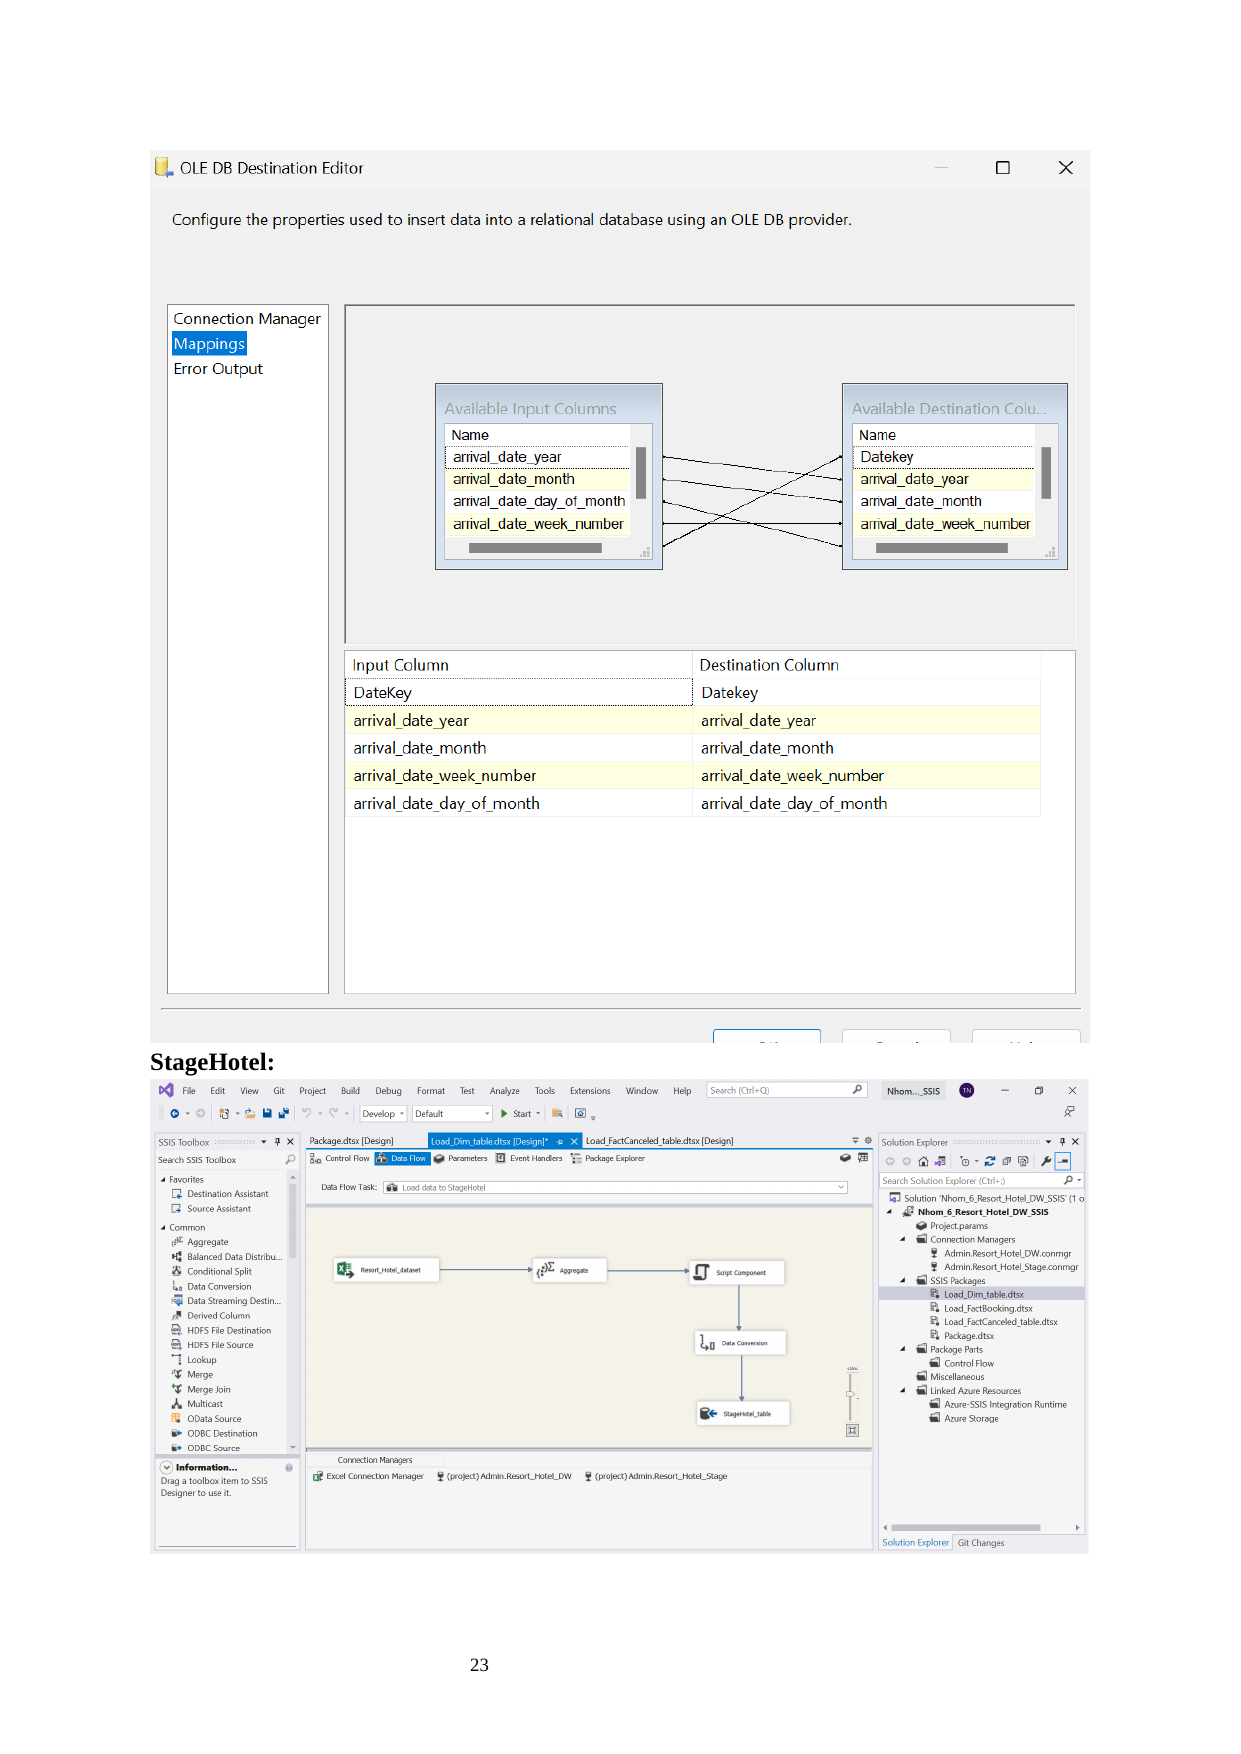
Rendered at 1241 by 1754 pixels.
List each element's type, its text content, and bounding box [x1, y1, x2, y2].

picture [150, 150, 1091, 1043]
picture [150, 1079, 1089, 1554]
text StageHotel: [150, 1047, 1090, 1075]
